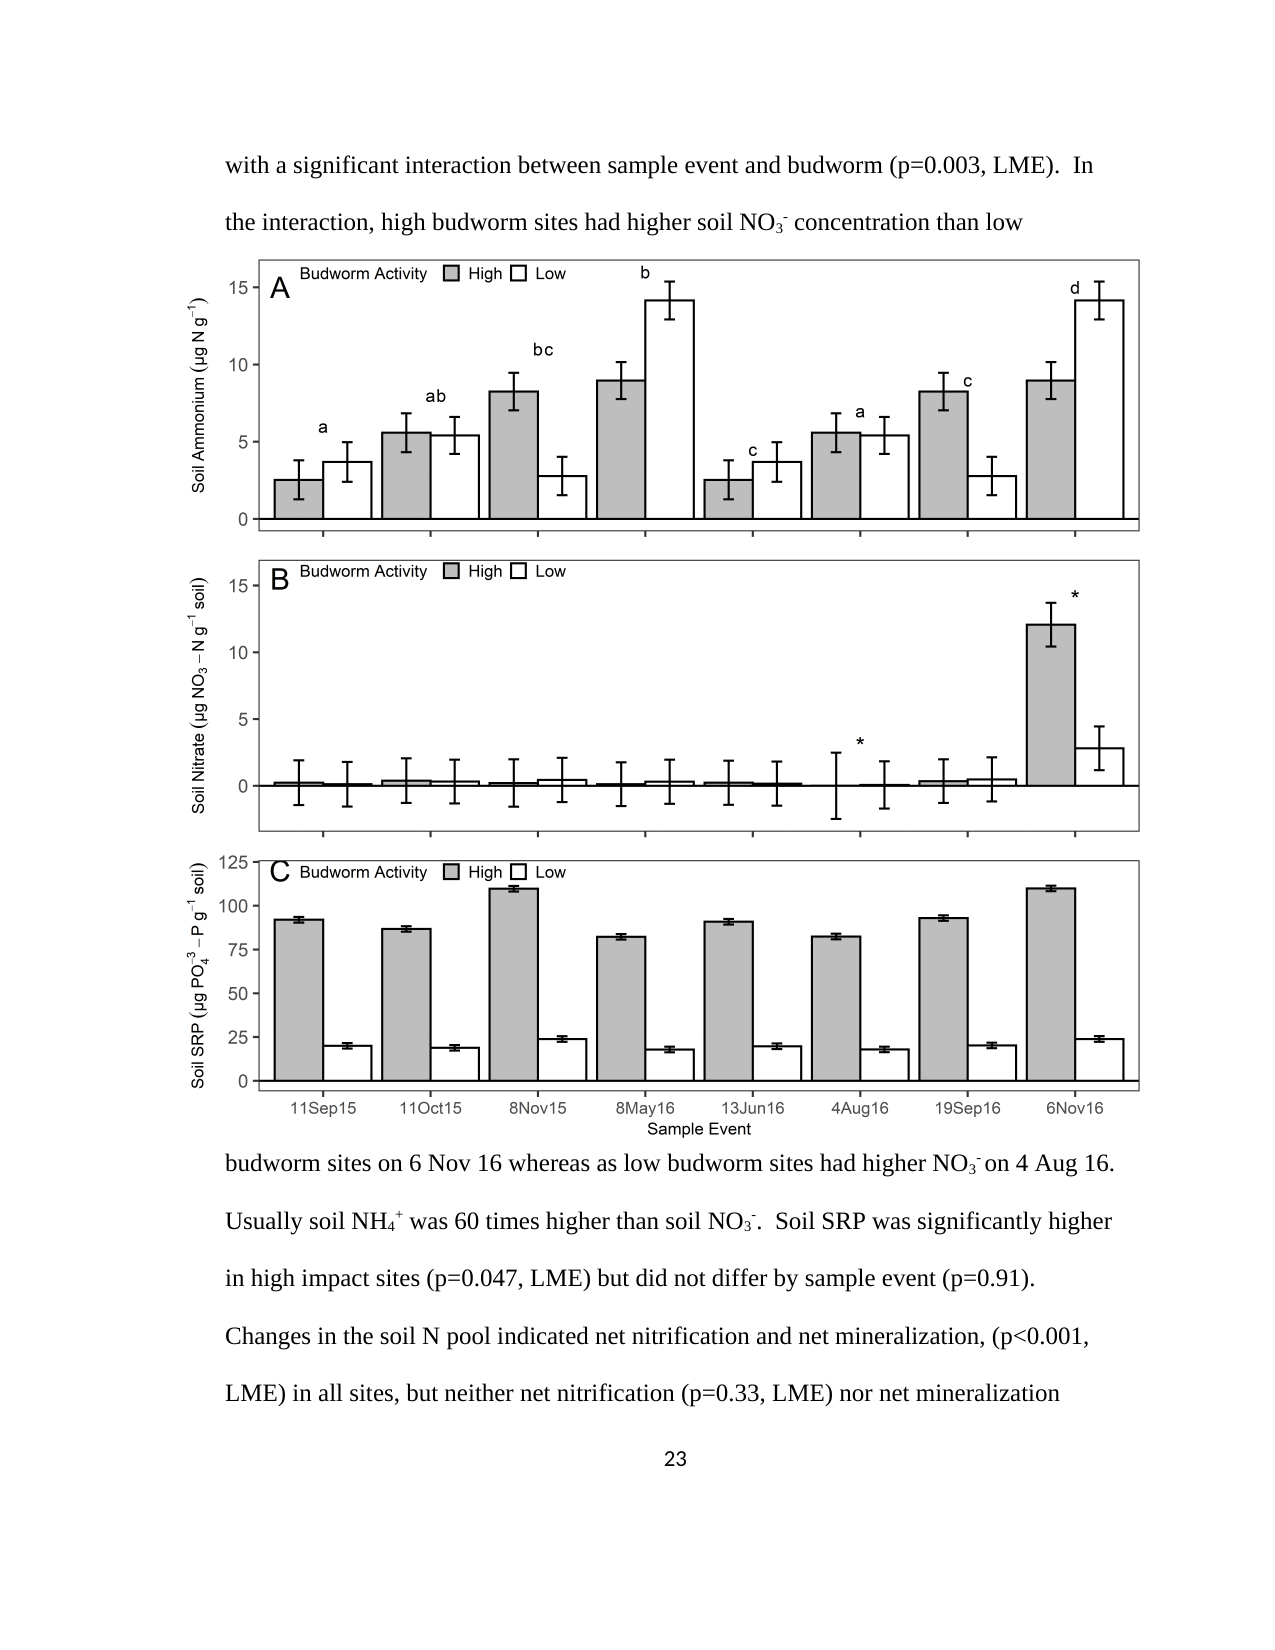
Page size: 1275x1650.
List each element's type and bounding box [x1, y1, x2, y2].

text [225, 150, 1125, 248]
picture [175, 248, 1150, 1149]
text [225, 1149, 1125, 1407]
